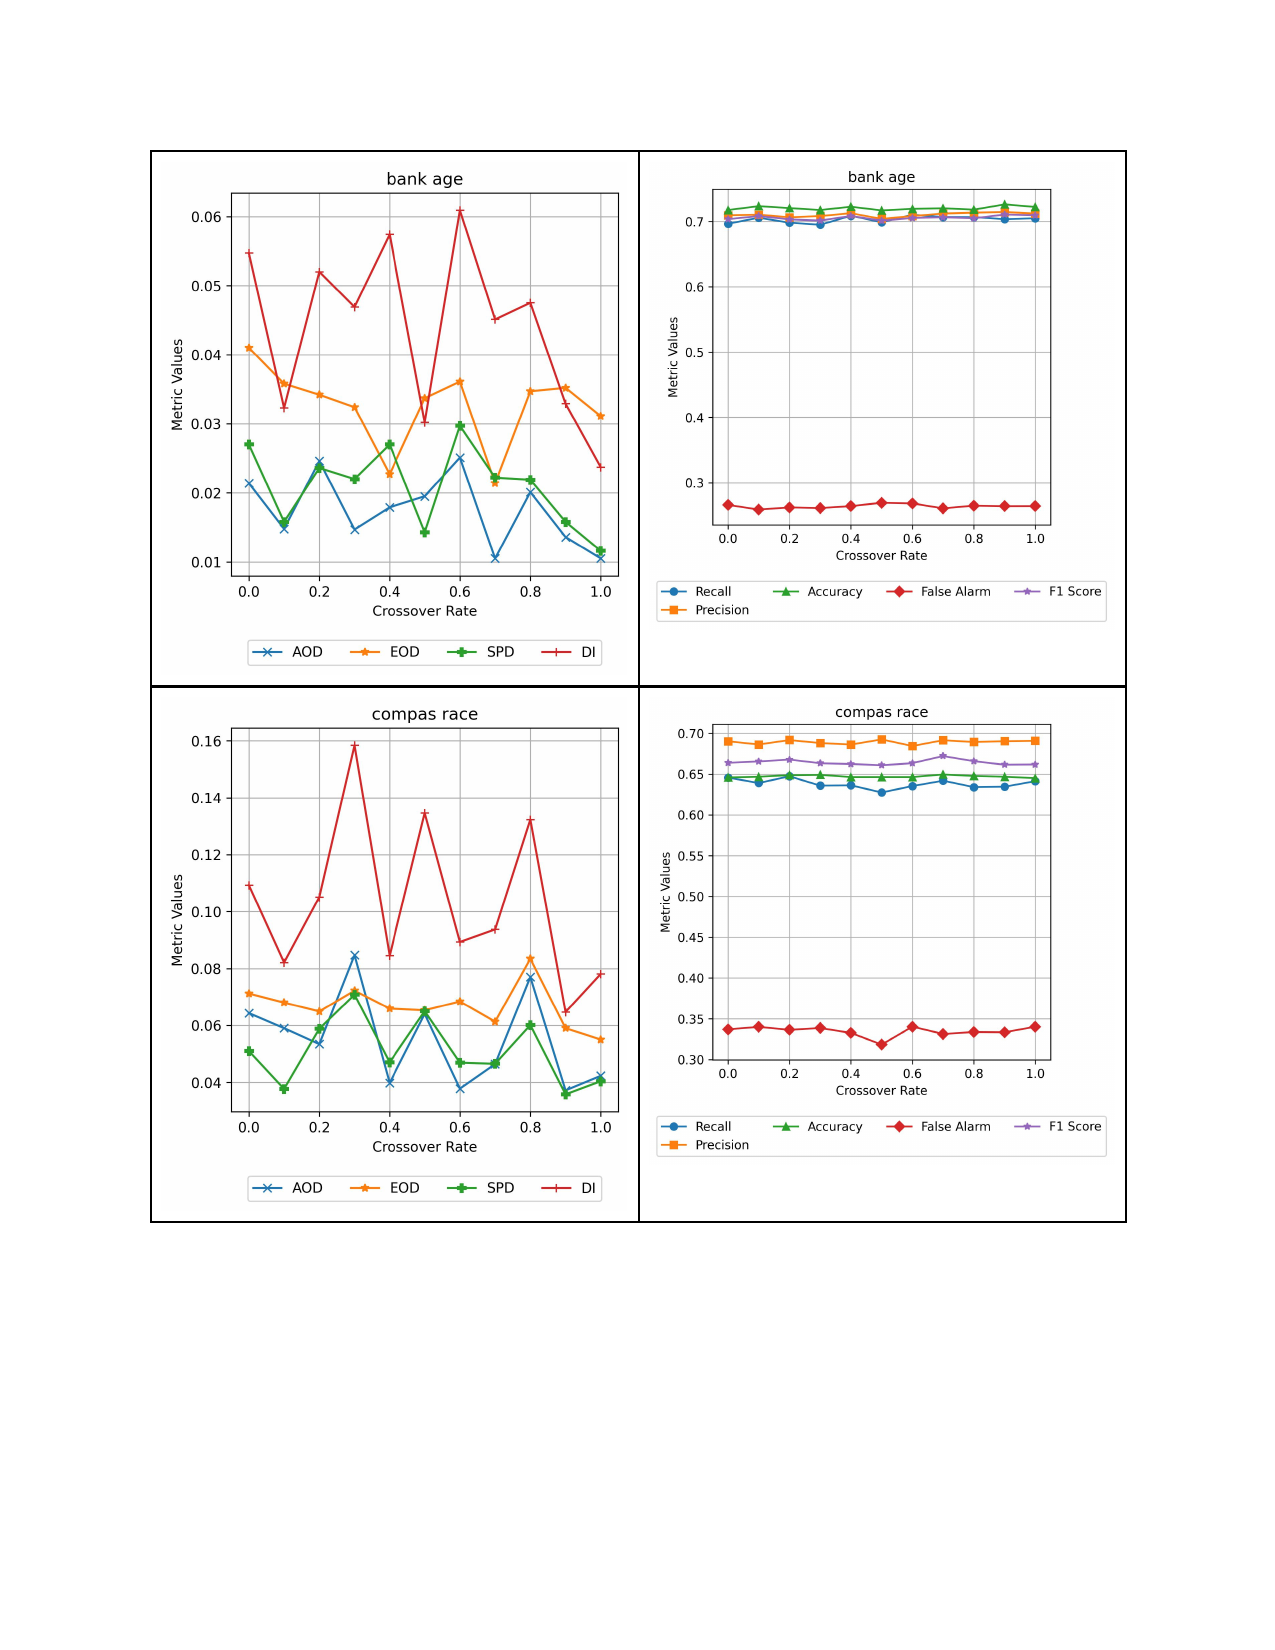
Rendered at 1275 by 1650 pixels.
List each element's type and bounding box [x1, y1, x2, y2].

table_cell [152, 688, 638, 1221]
picture [648, 162, 1115, 630]
table_cell [152, 152, 638, 685]
picture [161, 162, 628, 675]
picture [161, 697, 628, 1211]
table_cell [640, 688, 1125, 1221]
table_cell [640, 152, 1125, 685]
picture [648, 697, 1115, 1165]
